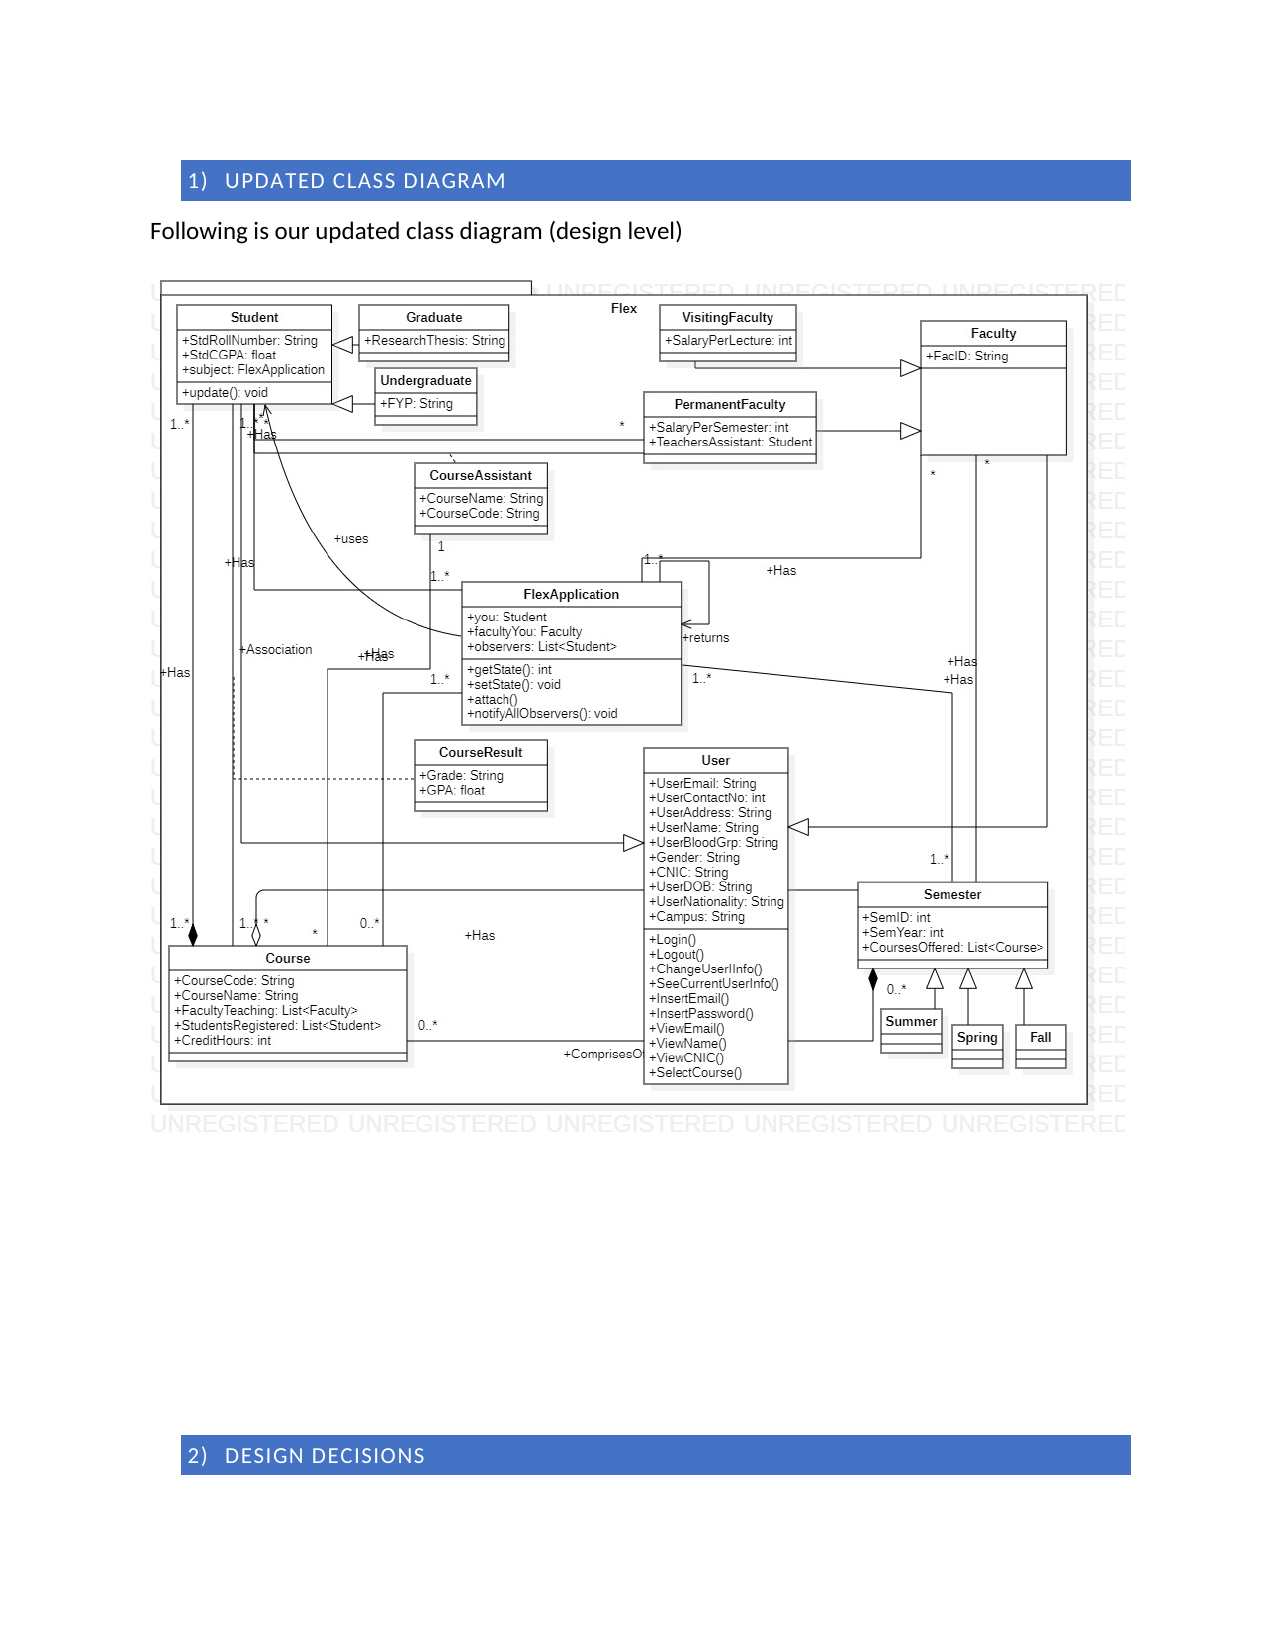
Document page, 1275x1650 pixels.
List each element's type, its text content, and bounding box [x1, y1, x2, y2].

text Following is our updated class diagram (design level) [150, 216, 1125, 246]
subtitle Design Decisions [188, 1441, 1125, 1469]
picture [150, 271, 1125, 1143]
subtitle Updated Class Diagram [188, 167, 1125, 195]
